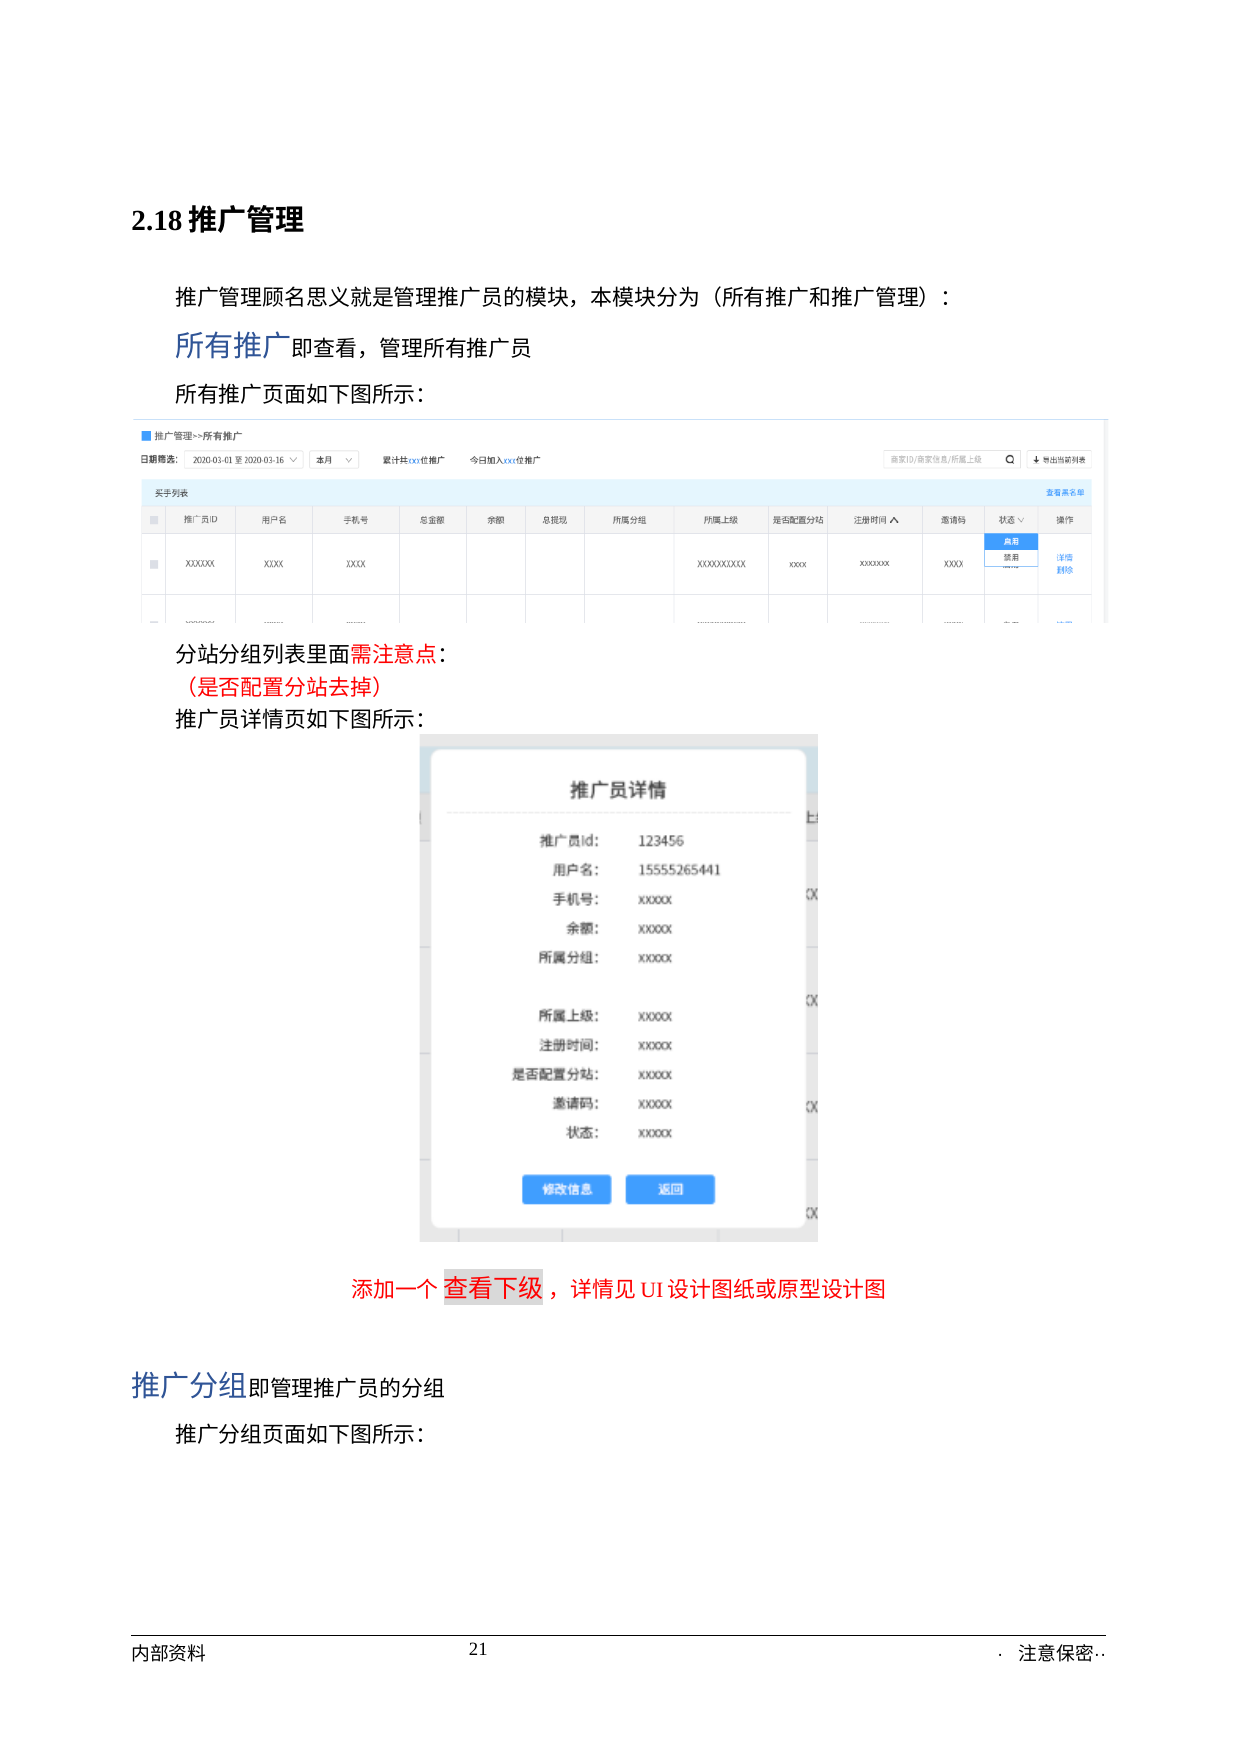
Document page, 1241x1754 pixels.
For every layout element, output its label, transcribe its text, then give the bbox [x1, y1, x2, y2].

text 所有推广即查看，管理所有推广员 [131, 312, 1106, 377]
subtitle 2.18推广管理 [131, 185, 1106, 250]
text 推广员详情页如下图所示： [131, 702, 1106, 734]
text 推广分组即管理推广员的分组 [131, 1352, 1106, 1417]
picture [419, 734, 818, 1242]
text 所有推广页面如下图所示： [131, 377, 1106, 409]
text 推广管理顾名思义就是管理推广员的模块，本模块分为（所有推广和推广管理）： [131, 279, 1106, 312]
picture [133, 419, 1109, 623]
text 添加一个 查看下级 ，详情见UI设计图纸或原型设计图 [131, 1254, 1106, 1319]
text （是否配置分站去掉） [131, 669, 1106, 702]
text 推广分组页面如下图所示： [131, 1417, 1106, 1449]
